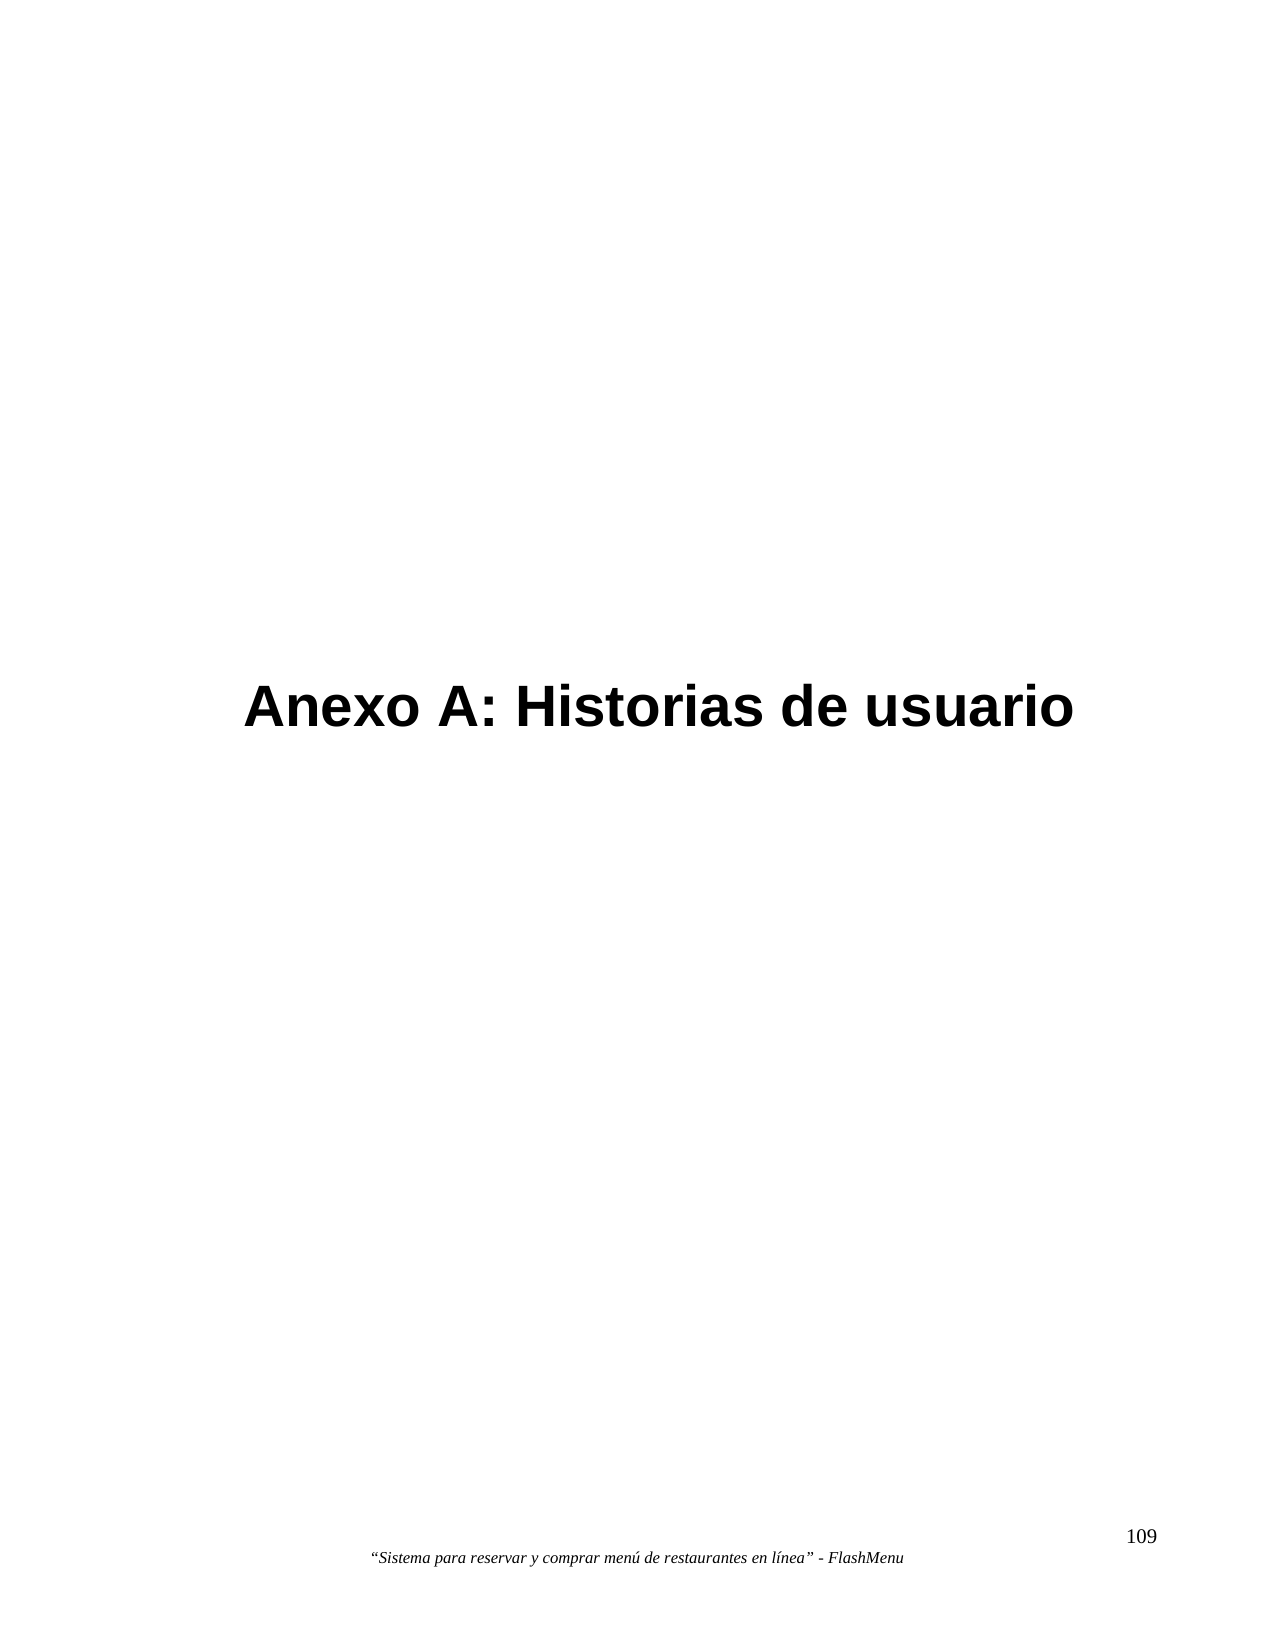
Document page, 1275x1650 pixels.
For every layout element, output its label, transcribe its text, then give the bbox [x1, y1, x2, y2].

list Anexo A: Historias de usuario [162, 672, 1157, 739]
